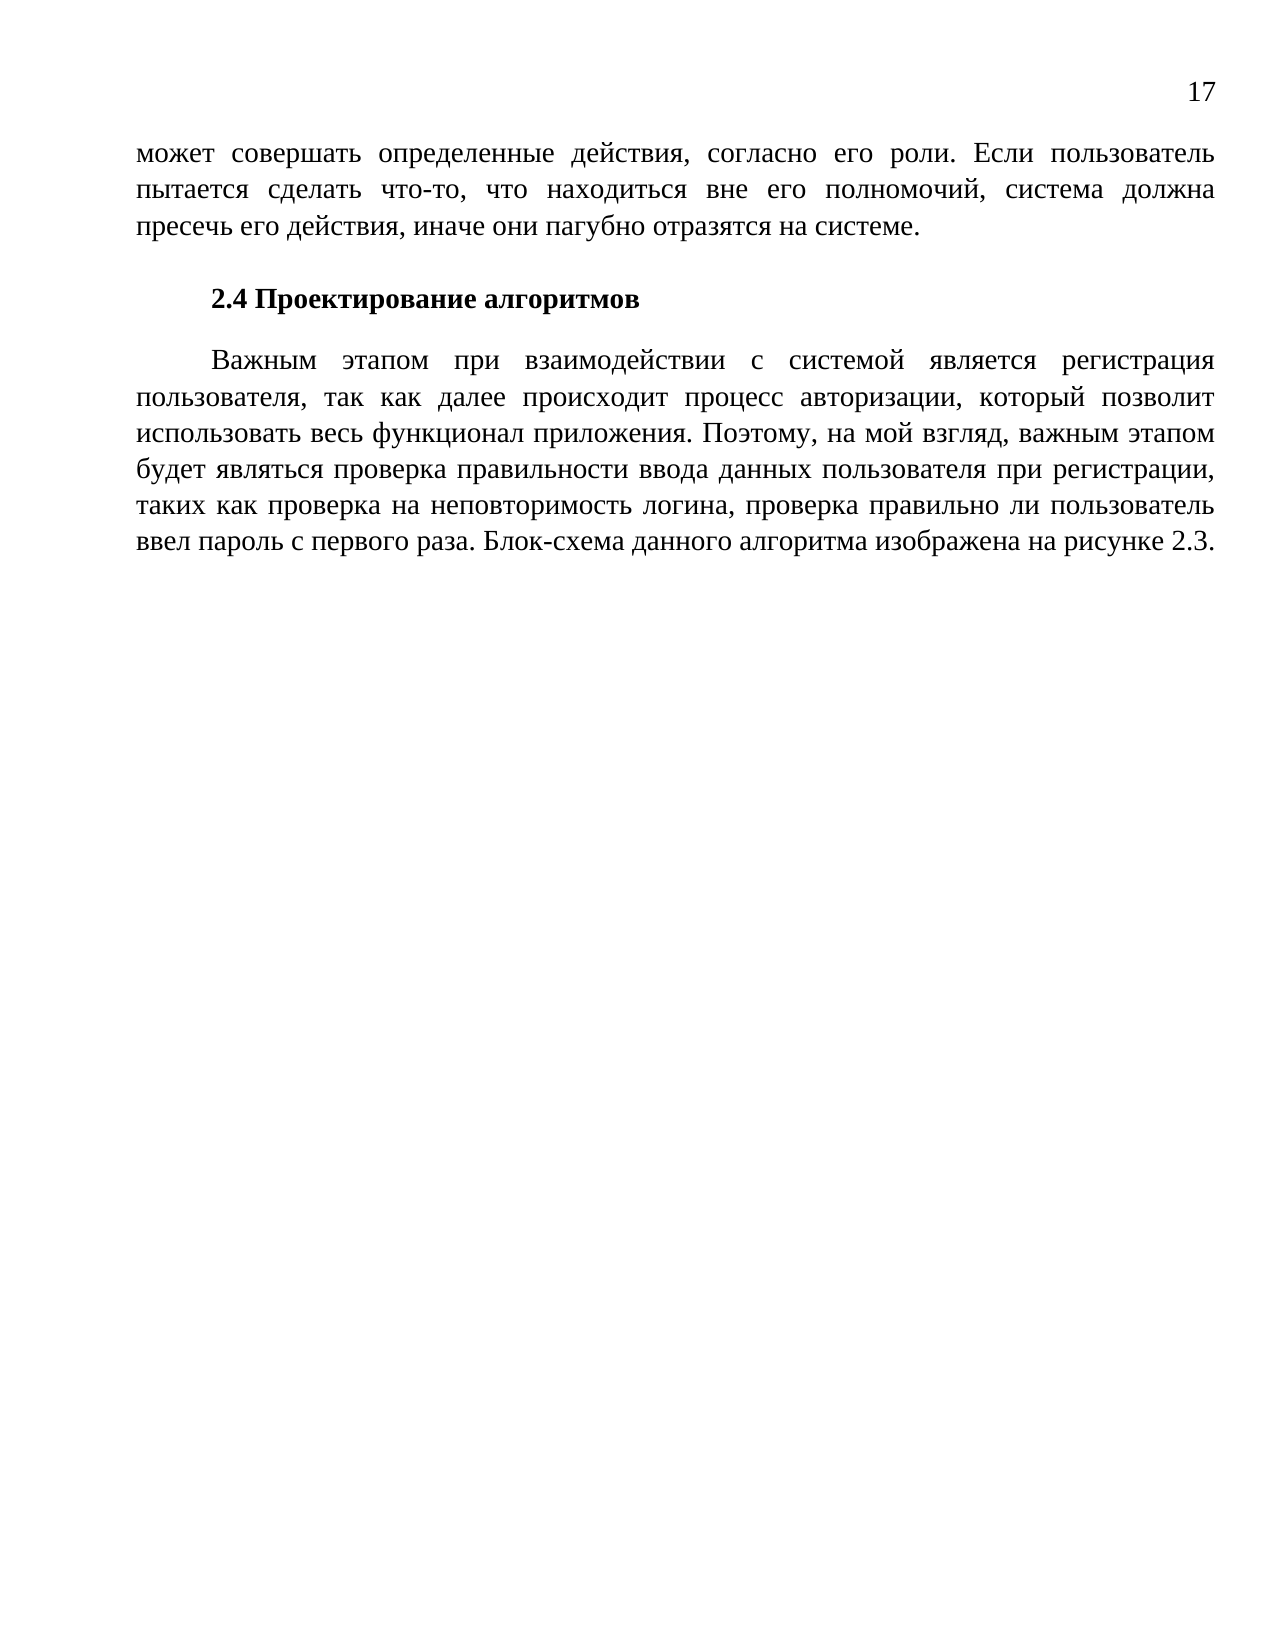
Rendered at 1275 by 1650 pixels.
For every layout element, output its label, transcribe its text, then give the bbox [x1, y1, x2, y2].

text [136, 135, 1216, 241]
text Важным этапом при взаимодействии с системой является регистрация пользователя, так как далее происходит процесс авторизации, который позволит использовать весь функционал приложения. Поэтому, на мой взгляд, важным этапом будет являться проверка правильности ввода данных пользователя при регистрации, таких как проверка на неповторимость логина, проверка правильно ли пользователь ввел пароль с первого раза. Блок-схема данного алгоритма изображена на рисунке 2.3. [136, 342, 1216, 557]
subtitle 2.4 Проектирование алгоритмов [136, 281, 1216, 315]
